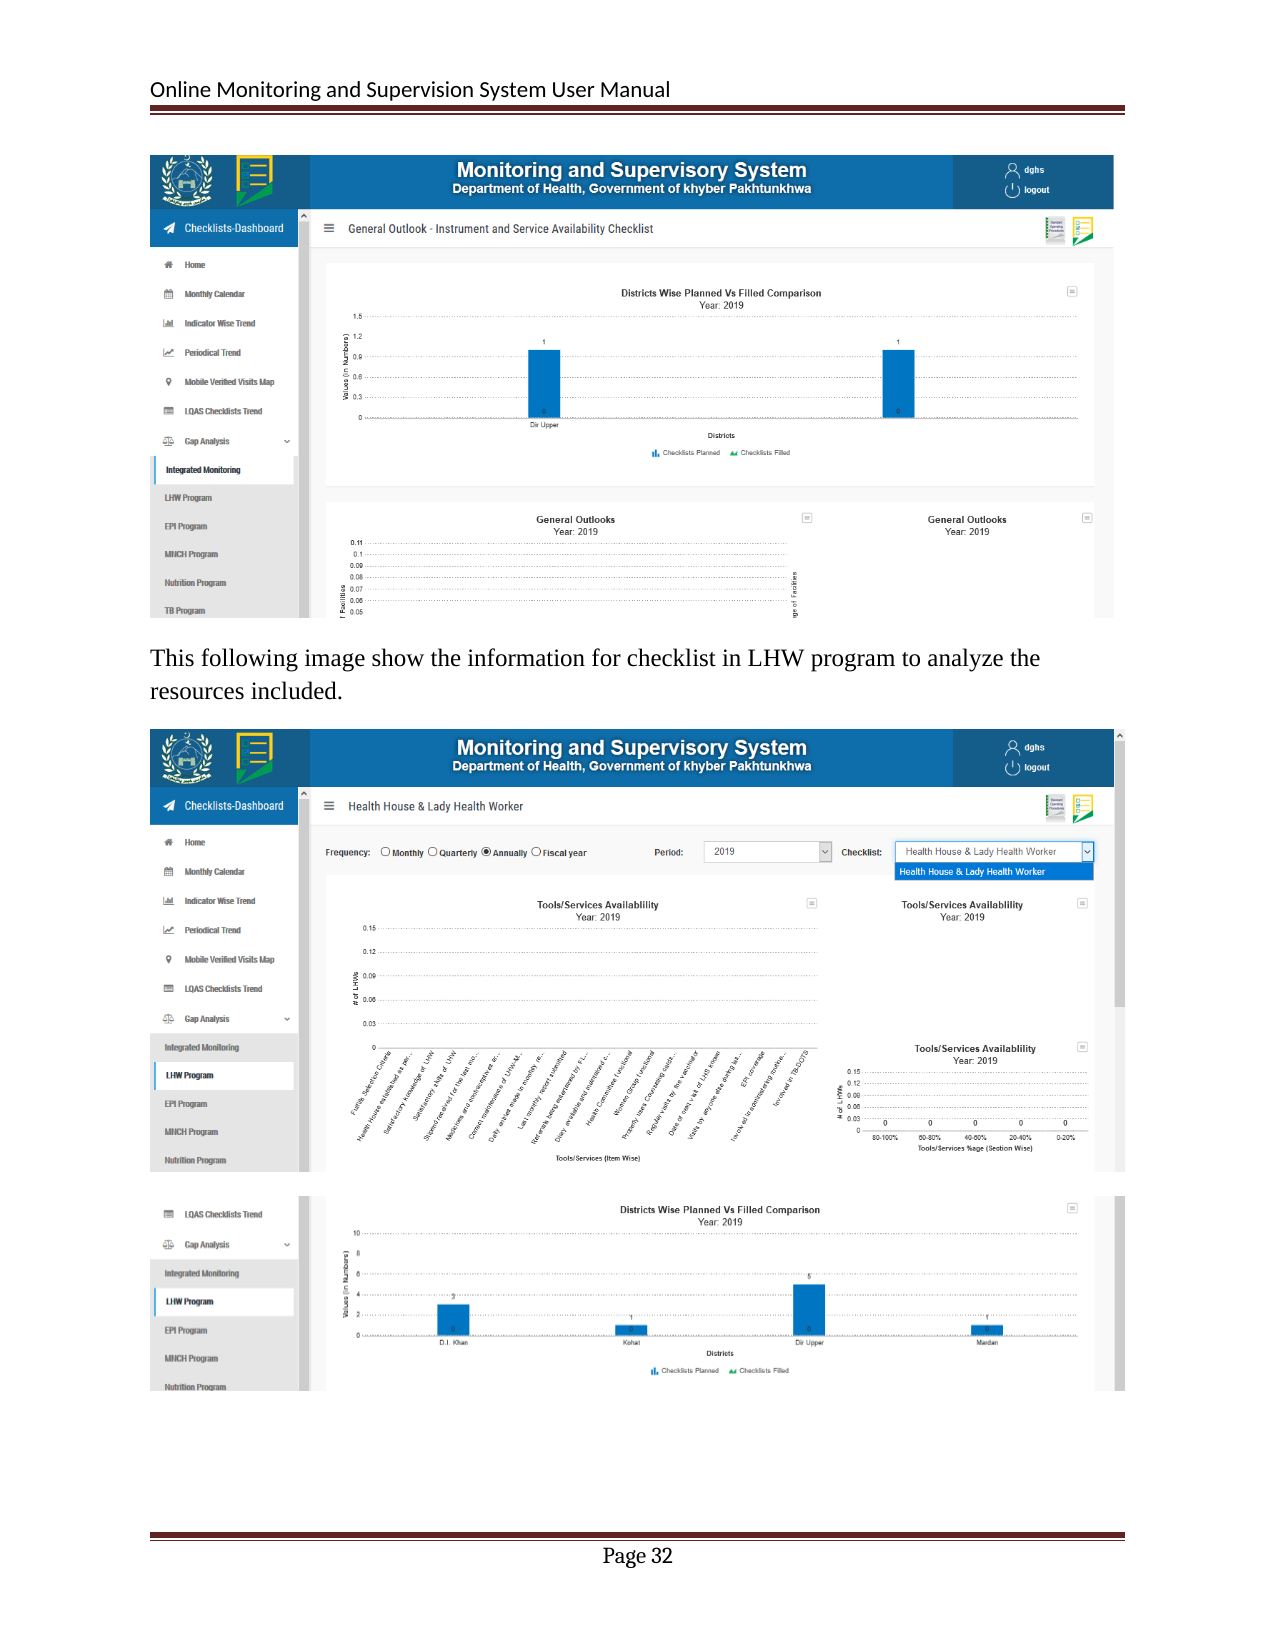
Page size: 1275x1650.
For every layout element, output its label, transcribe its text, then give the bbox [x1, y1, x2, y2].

text This following image show the information for checklist in LHW program to analyze the resources included. [150, 643, 1125, 704]
picture [150, 155, 1114, 618]
picture [150, 729, 1125, 1172]
picture [150, 1196, 1125, 1391]
